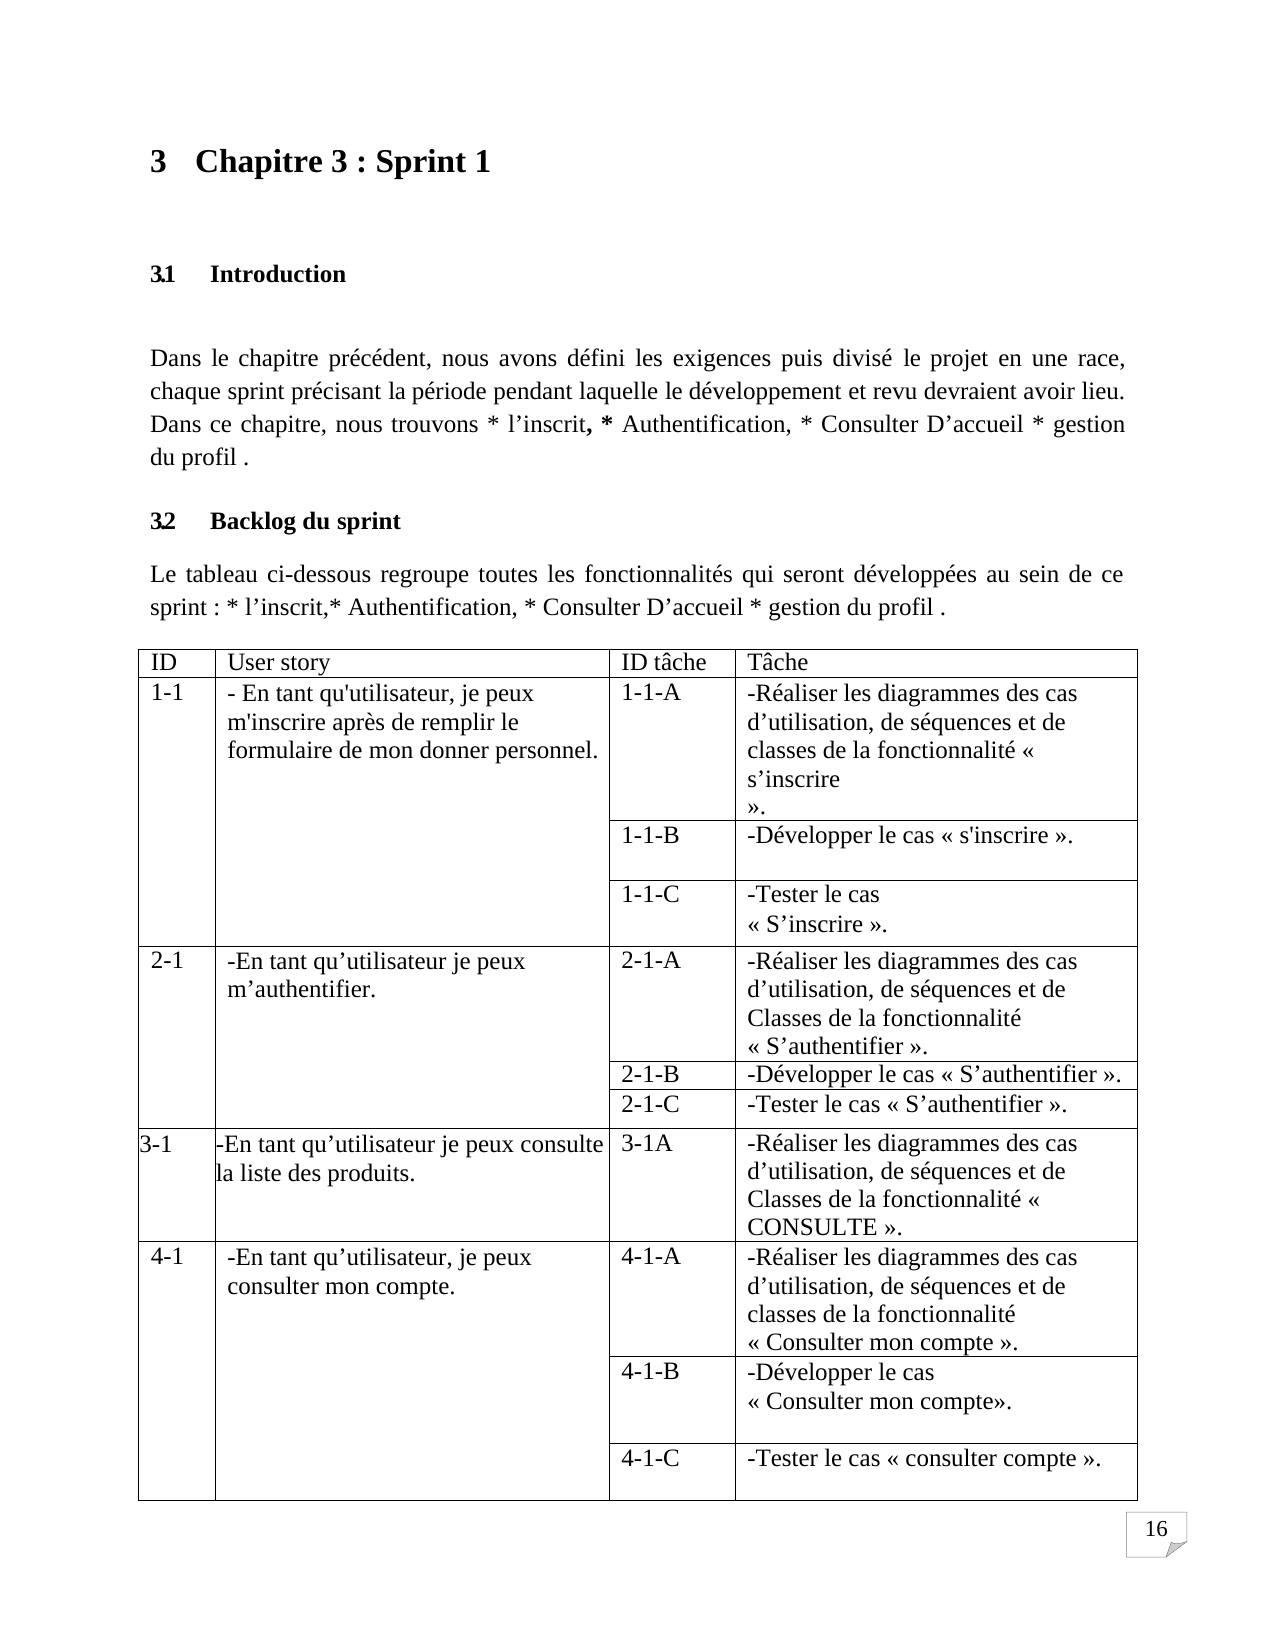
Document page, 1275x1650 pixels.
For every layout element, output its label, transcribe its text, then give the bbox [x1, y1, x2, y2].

table_header ID [139, 650, 215, 677]
table_cell -En tant qu’utilisateur je peux m’authentifier. [216, 947, 609, 1128]
table_cell 2-1-A [610, 947, 735, 1061]
text Dans le chapitre précédent, nous avons défini les exigences puis divisé le projet en une race, chaque sprint précisant la période pendant laquelle le développement et revu devraient avoir lieu. Dans ce chapitre, nous trouvons * l’inscrit, * Authentification, * Consulter D’accueil * gestion du profil . [150, 343, 1126, 471]
table_cell -Tester le cas « consulter compte ». [736, 1444, 1137, 1499]
table_header Tâche [736, 650, 1137, 677]
table_cell -Développer le cas « s'inscrire ». [736, 821, 1137, 879]
table_cell 2-1-B [610, 1062, 735, 1089]
table_cell 4-1-A [610, 1242, 735, 1356]
table_cell -Développer le cas « S’authentifier ». [736, 1062, 1137, 1089]
table_cell -En tant qu’utilisateur je peux consulte la liste des produits. [216, 1129, 609, 1241]
table_cell - En tant qu'utilisateur, je peux m'inscrire après de remplir le formulaire de mon donner personnel. [216, 678, 609, 946]
table_cell -Tester le cas « S’inscrire ». [736, 881, 1137, 946]
subtitle Chapitre 3 : Sprint 1 [150, 142, 1164, 180]
table_cell 4-1-C [610, 1444, 735, 1499]
table_header ID tâche [610, 650, 735, 677]
table_cell -Réaliser les diagrammes des cas d’utilisation, de séquences et de Classes de la fonctionnalité « S’authentifier ». [736, 947, 1137, 1061]
text Le tableau ci-dessous regroupe toutes les fonctionnalités qui seront développées au sein de ce sprint : * l’inscrit,* Authentification, * Consulter D’accueil * gestion du profil . [150, 559, 1124, 621]
table_cell -Développer le cas « Consulter mon compte». [736, 1357, 1137, 1443]
picture [1165, 1541, 1171, 1556]
table_cell 4-1-B [610, 1357, 735, 1443]
table_cell 3-1 [139, 1129, 215, 1241]
picture [1168, 1544, 1181, 1554]
table_cell 1-1-C [610, 881, 735, 946]
table_cell -Réaliser les diagrammes des cas d’utilisation, de séquences et de classes de la fonctionnalité « Consulter mon compte ». [736, 1242, 1137, 1356]
table_cell 2-1-C [610, 1090, 735, 1128]
table_cell 1-1 [139, 678, 215, 946]
table_header User story [216, 650, 609, 677]
table_cell 1-1-A [610, 678, 735, 820]
table_cell -En tant qu’utilisateur, je peux consulter mon compte. [216, 1242, 609, 1499]
table_cell 4-1 [139, 1242, 215, 1499]
table_cell 2-1 [139, 947, 215, 1128]
table_cell -Réaliser les diagrammes des cas d’utilisation, de séquences et de classes de la fonctionnalité « s’inscrire ». [736, 678, 1137, 820]
subtitle Backlog du sprint [150, 506, 1164, 535]
picture [1168, 1543, 1187, 1557]
subtitle Introduction [150, 259, 1164, 288]
table_cell -Tester le cas « S’authentifier ». [736, 1090, 1137, 1128]
table_cell 1-1-B [610, 821, 735, 879]
table_cell -Réaliser les diagrammes des cas d’utilisation, de séquences et de Classes de la fonctionnalité « CONSULTE ». [736, 1129, 1137, 1241]
table_cell 3-1A [610, 1129, 735, 1241]
